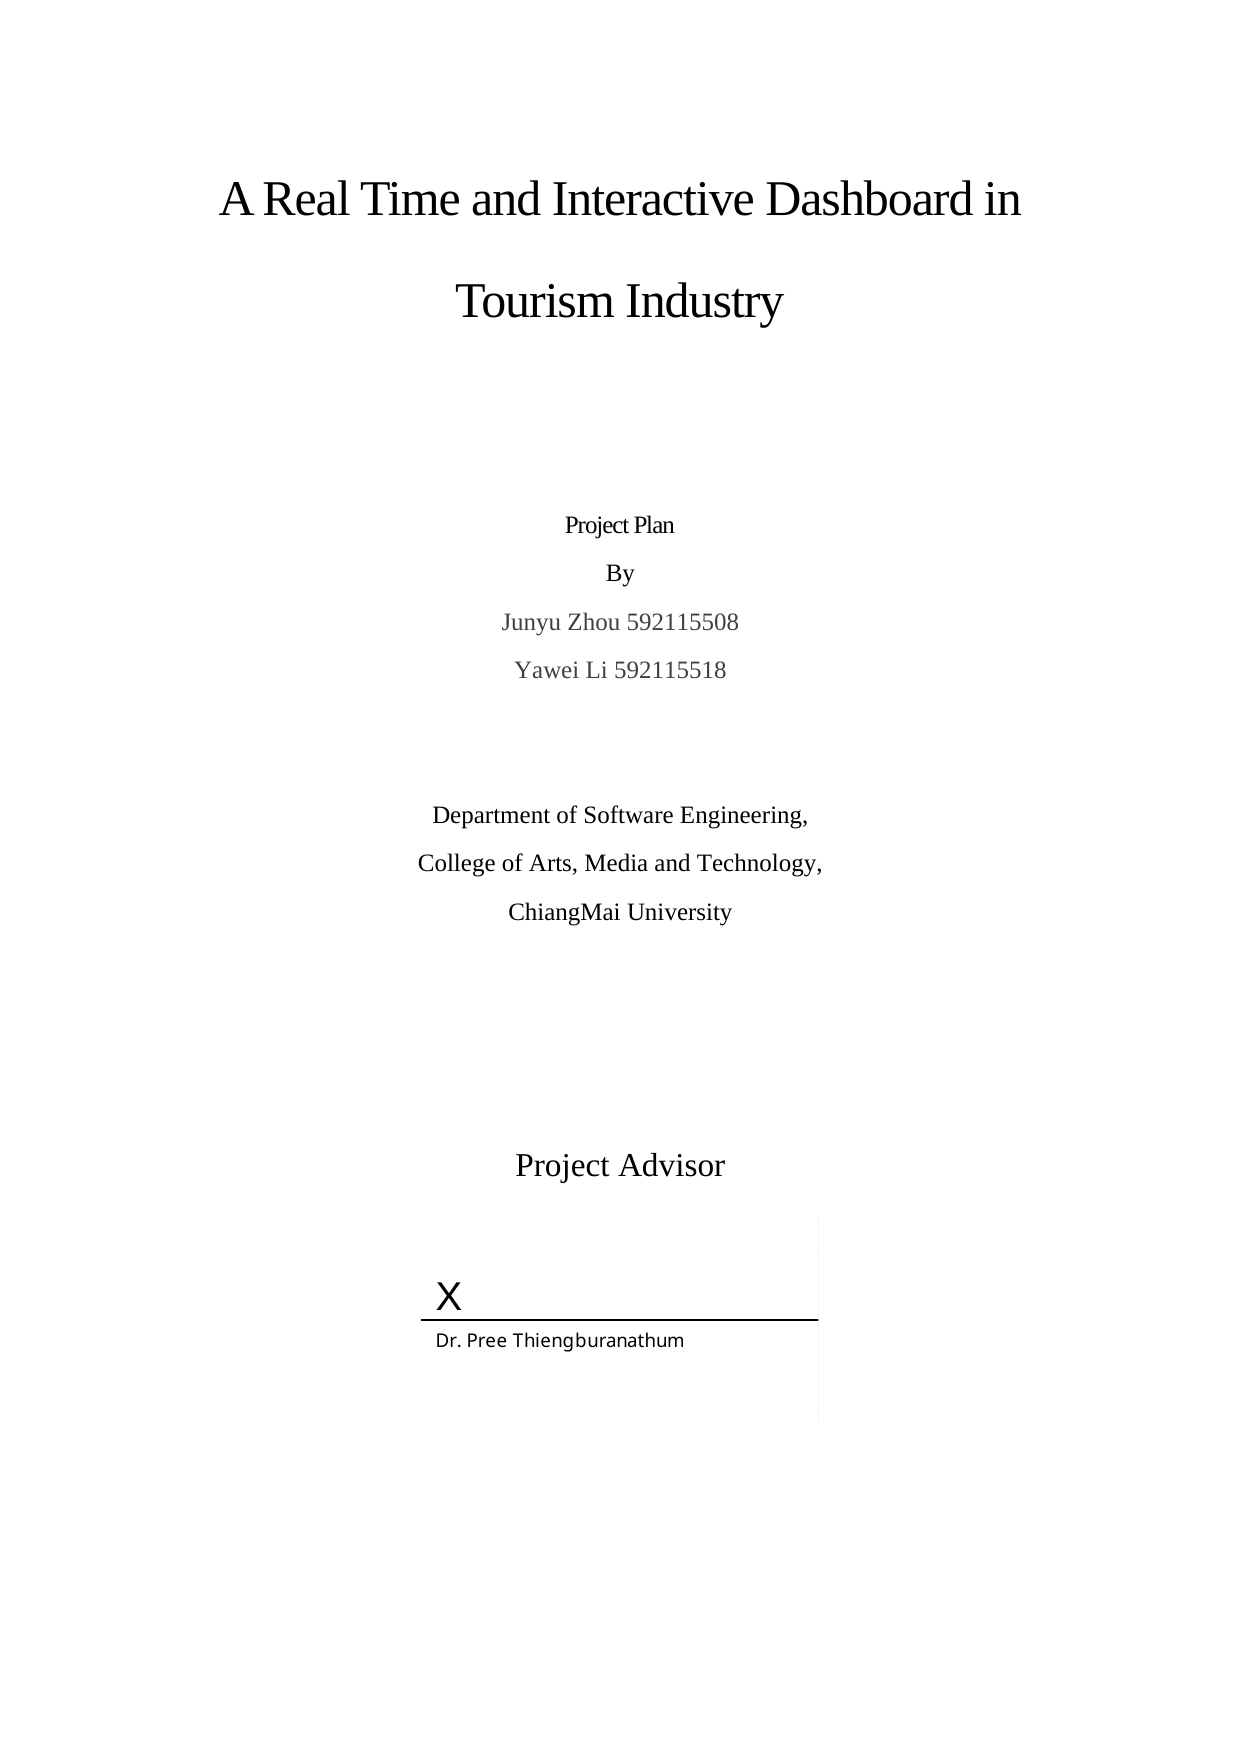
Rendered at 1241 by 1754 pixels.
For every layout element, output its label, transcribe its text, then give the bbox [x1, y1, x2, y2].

text College of Arts, Media and Technology, [212, 846, 1028, 880]
text By [212, 556, 1028, 590]
text ChiangMai University [212, 894, 1028, 928]
text Yawei Li 592115518 [212, 652, 1028, 686]
text Project Advisor [212, 1131, 1028, 1199]
text Department of Software Engineering, [212, 797, 1028, 831]
text Junyu Zhou 592115508 [212, 604, 1028, 638]
title A Real Time and Interactive Dashboard in Tourism Industry [187, 164, 1053, 334]
title Project Plan [187, 507, 1053, 541]
